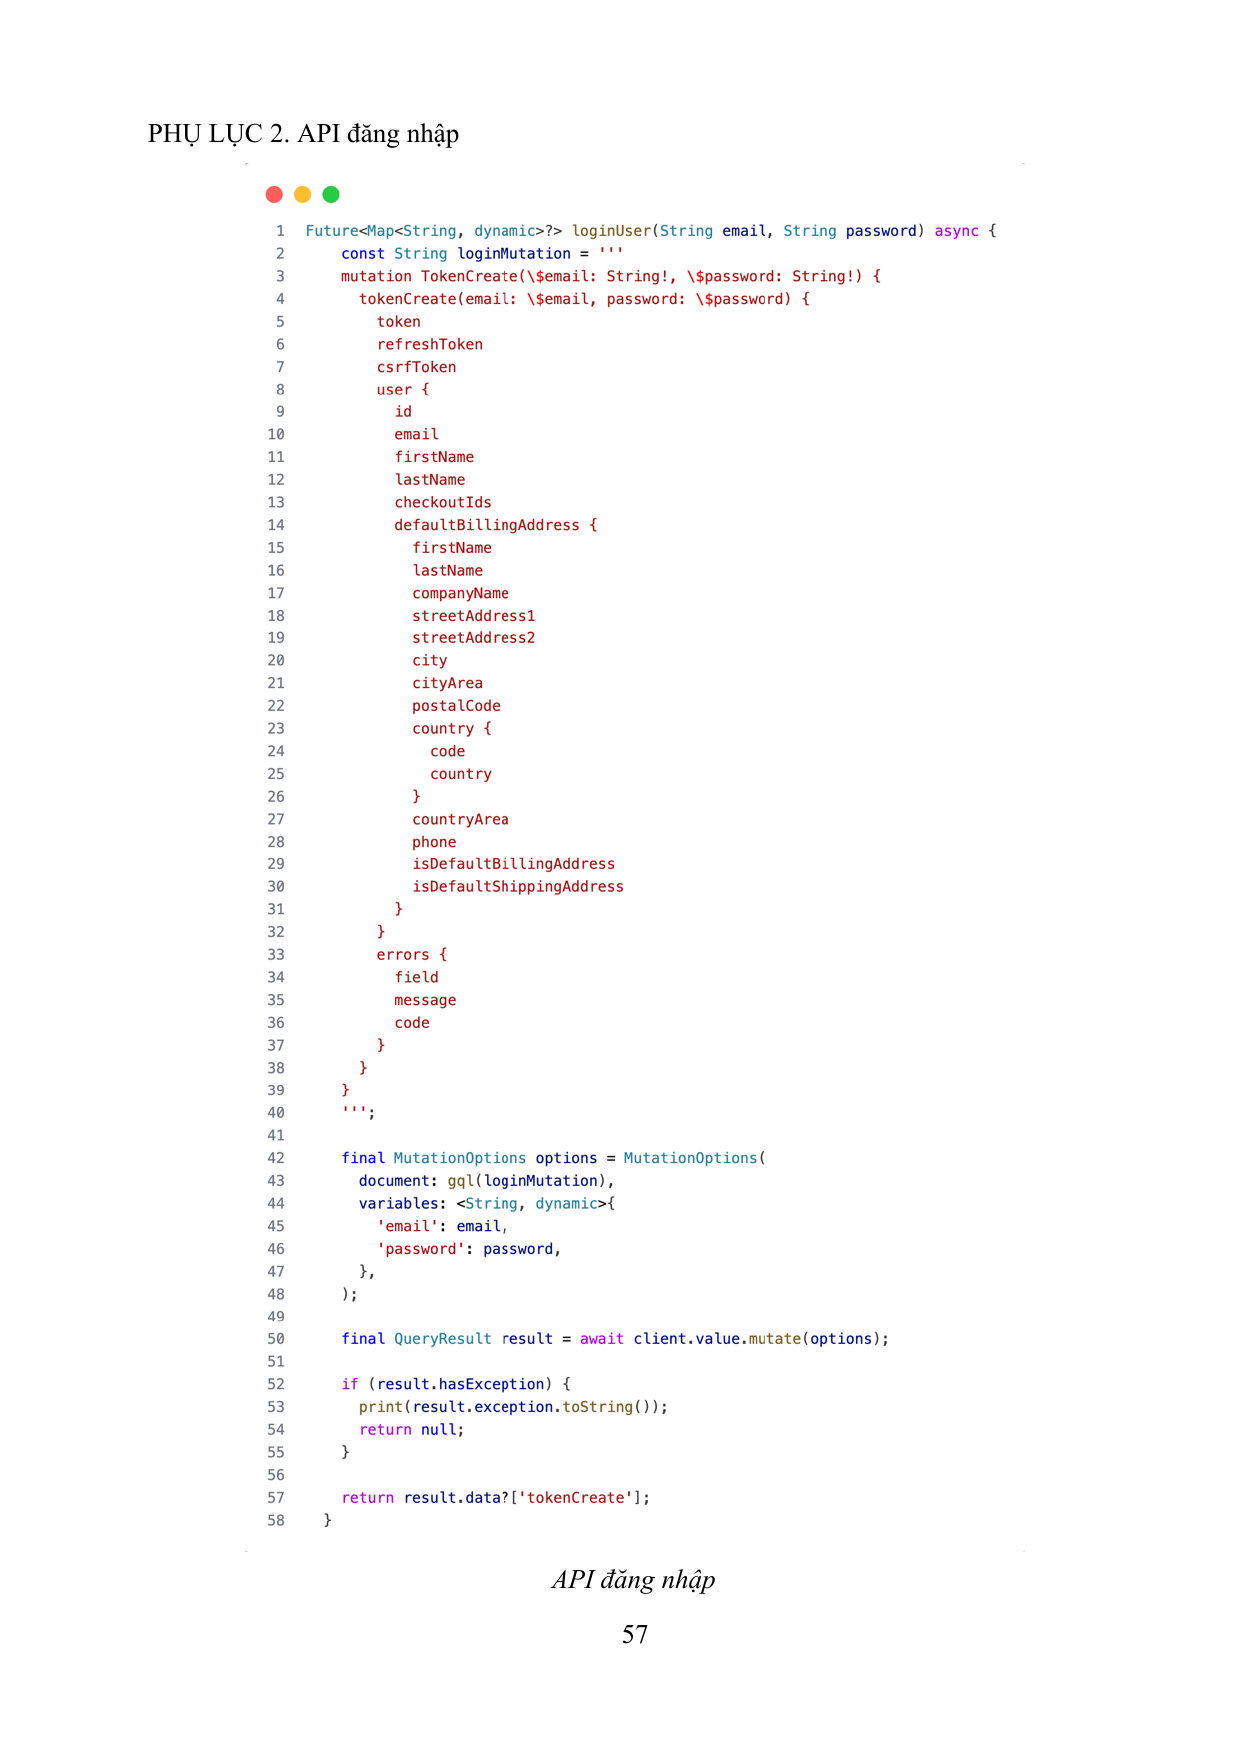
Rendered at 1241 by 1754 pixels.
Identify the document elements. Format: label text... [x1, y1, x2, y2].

picture [245, 163, 1025, 1552]
text API đăng nhập [148, 1564, 1122, 1594]
text PHỤ LỤC 2. API đăng nhập [148, 118, 1122, 148]
